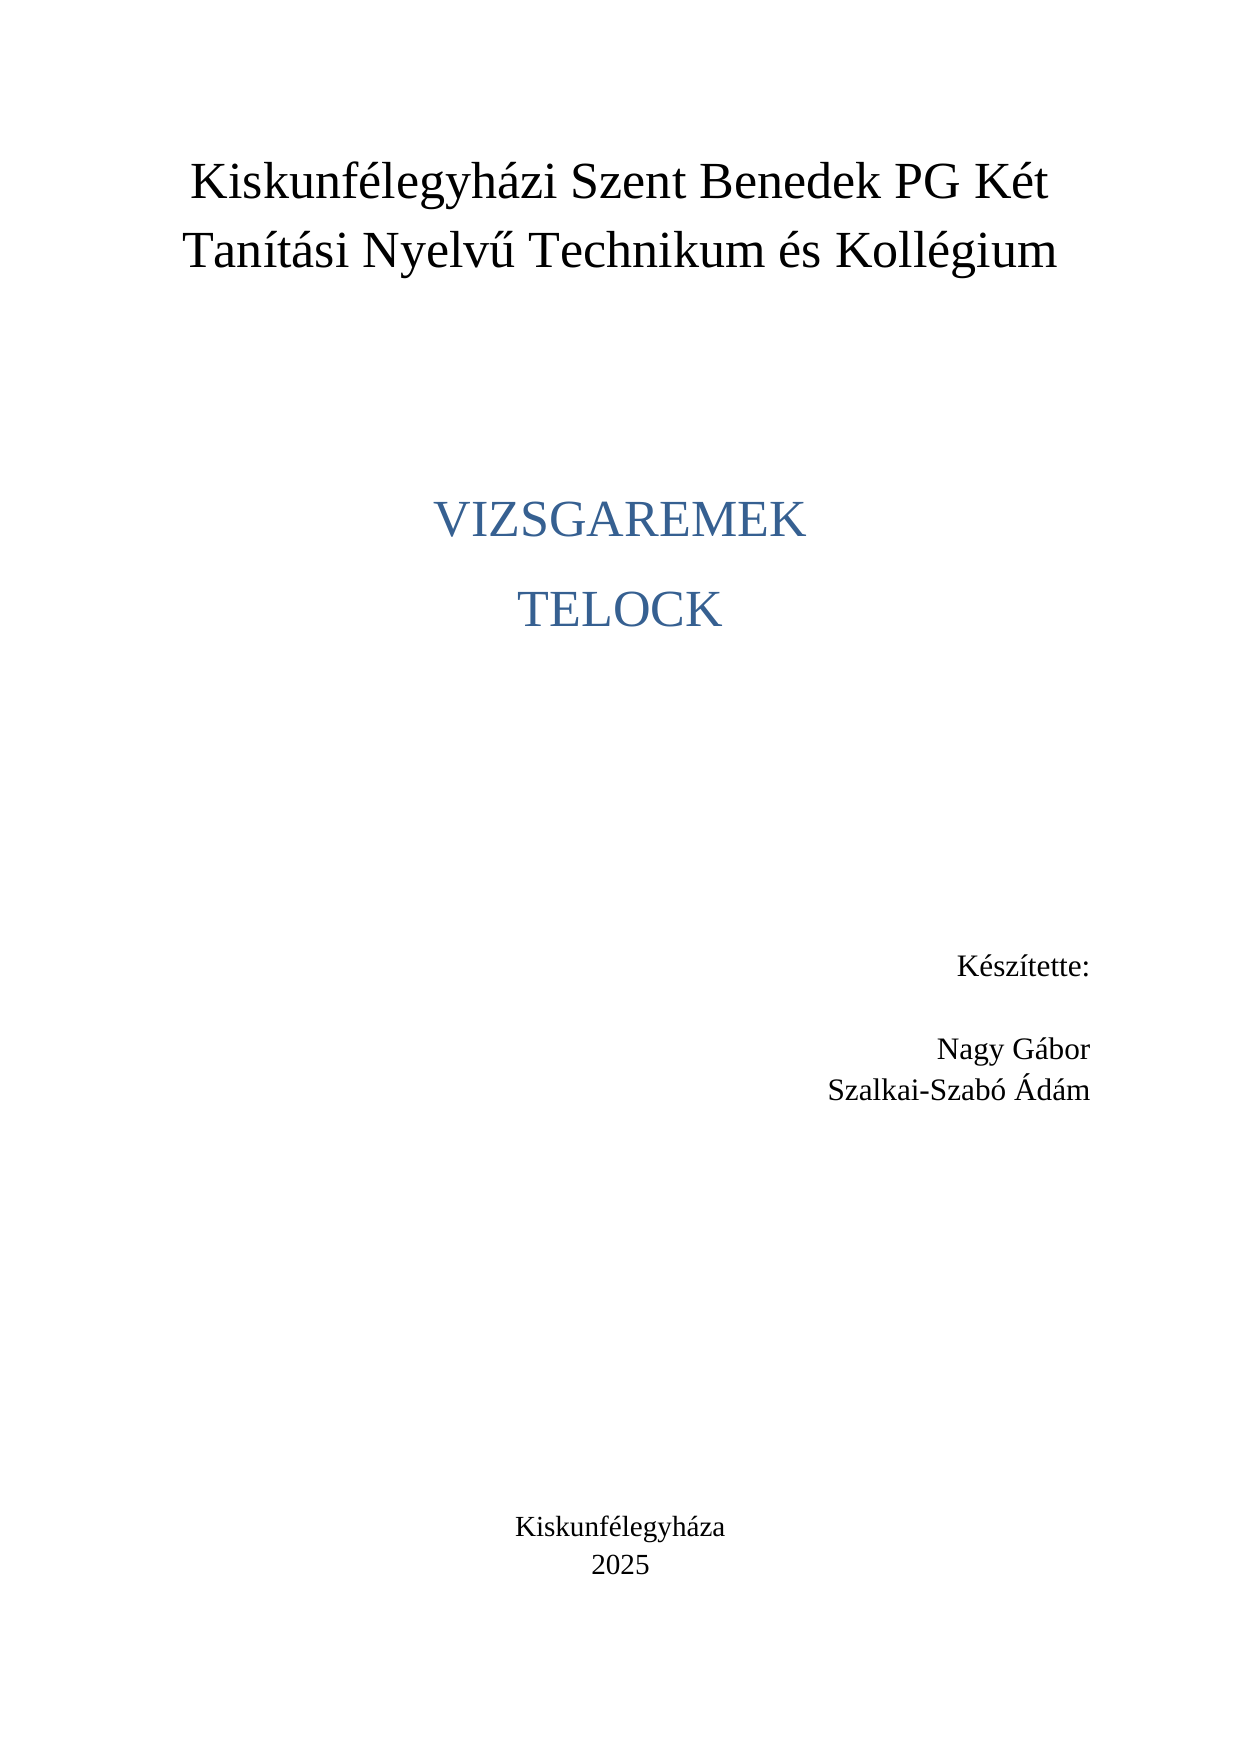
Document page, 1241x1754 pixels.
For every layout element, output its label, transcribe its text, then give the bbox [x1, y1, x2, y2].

text Szalkai-Szabó Ádám [150, 1071, 1090, 1107]
text 2025 [150, 1547, 1090, 1581]
text Készítette: [150, 948, 1090, 983]
text Nagy Gábor [150, 1030, 1090, 1066]
text VIZSGAREMEK [150, 488, 1090, 548]
text Kiskunfélegyházi Szent Benedek PG Két Tanítási Nyelvű Technikum és Kollégium [150, 150, 1090, 279]
text TELOCK [150, 578, 1090, 637]
text Kiskunfélegyháza [150, 1509, 1090, 1542]
